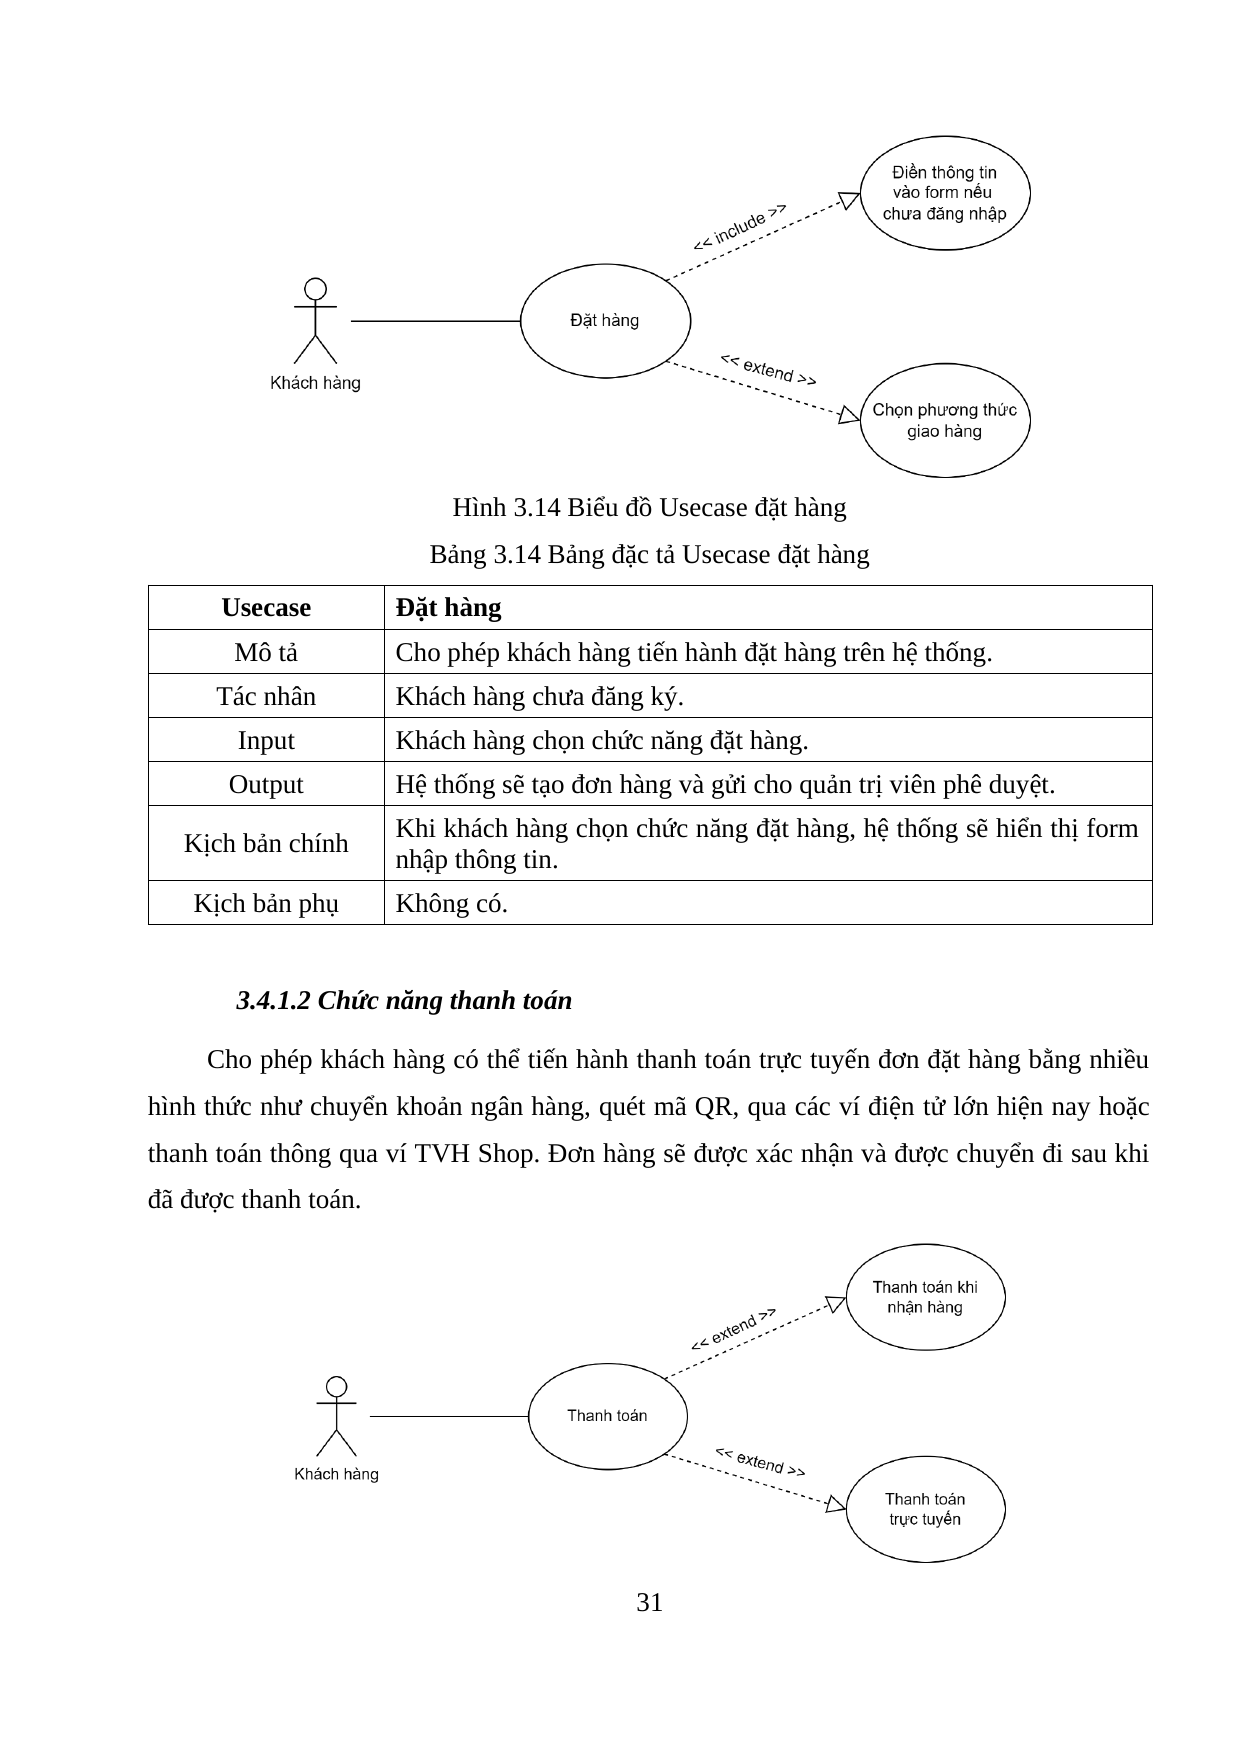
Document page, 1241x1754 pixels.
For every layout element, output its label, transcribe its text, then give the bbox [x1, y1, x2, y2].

text Cho phép khách hàng có thể tiến hành thanh toán trực tuyến đơn đặt hàng bằng nhiều hình thức như chuyển khoản ngân hàng, quét mã QR, qua các ví điện tử lớn hiện nay hoặc thanh toán thông qua ví TVH Shop. Đơn hàng sẽ được xác nhận và được chuyển đi sau khi đã được thanh toán. [148, 1043, 1152, 1215]
table_cell Hệ thống sẽ tạo đơn hàng và gửi cho quản trị viên phê duyệt. [385, 762, 1152, 805]
table_cell Cho phép khách hàng tiến hành đặt hàng trên hệ thống. [385, 630, 1152, 673]
table_header Đặt hàng [385, 586, 1152, 629]
table_cell Output [149, 762, 384, 805]
table_cell Khách hàng chọn chức năng đặt hàng. [385, 718, 1152, 761]
subtitle Chức năng thanh toán [236, 984, 1152, 1016]
picture [255, 121, 1045, 492]
table_cell Mô tả [149, 630, 384, 673]
table_cell Khách hàng chưa đăng ký. [385, 674, 1152, 717]
table_cell Không có. [385, 881, 1152, 924]
table_header Usecase [149, 586, 384, 629]
table_cell Input [149, 718, 384, 761]
table_cell Kịch bản chính [149, 806, 384, 880]
table_cell Kịch bản phụ [149, 881, 384, 924]
table_cell Khi khách hàng chọn chức năng đặt hàng, hệ thống sẽ hiển thị form nhập thông tin. [385, 806, 1152, 880]
table_cell Tác nhân [149, 674, 384, 717]
picture [281, 1230, 1019, 1576]
